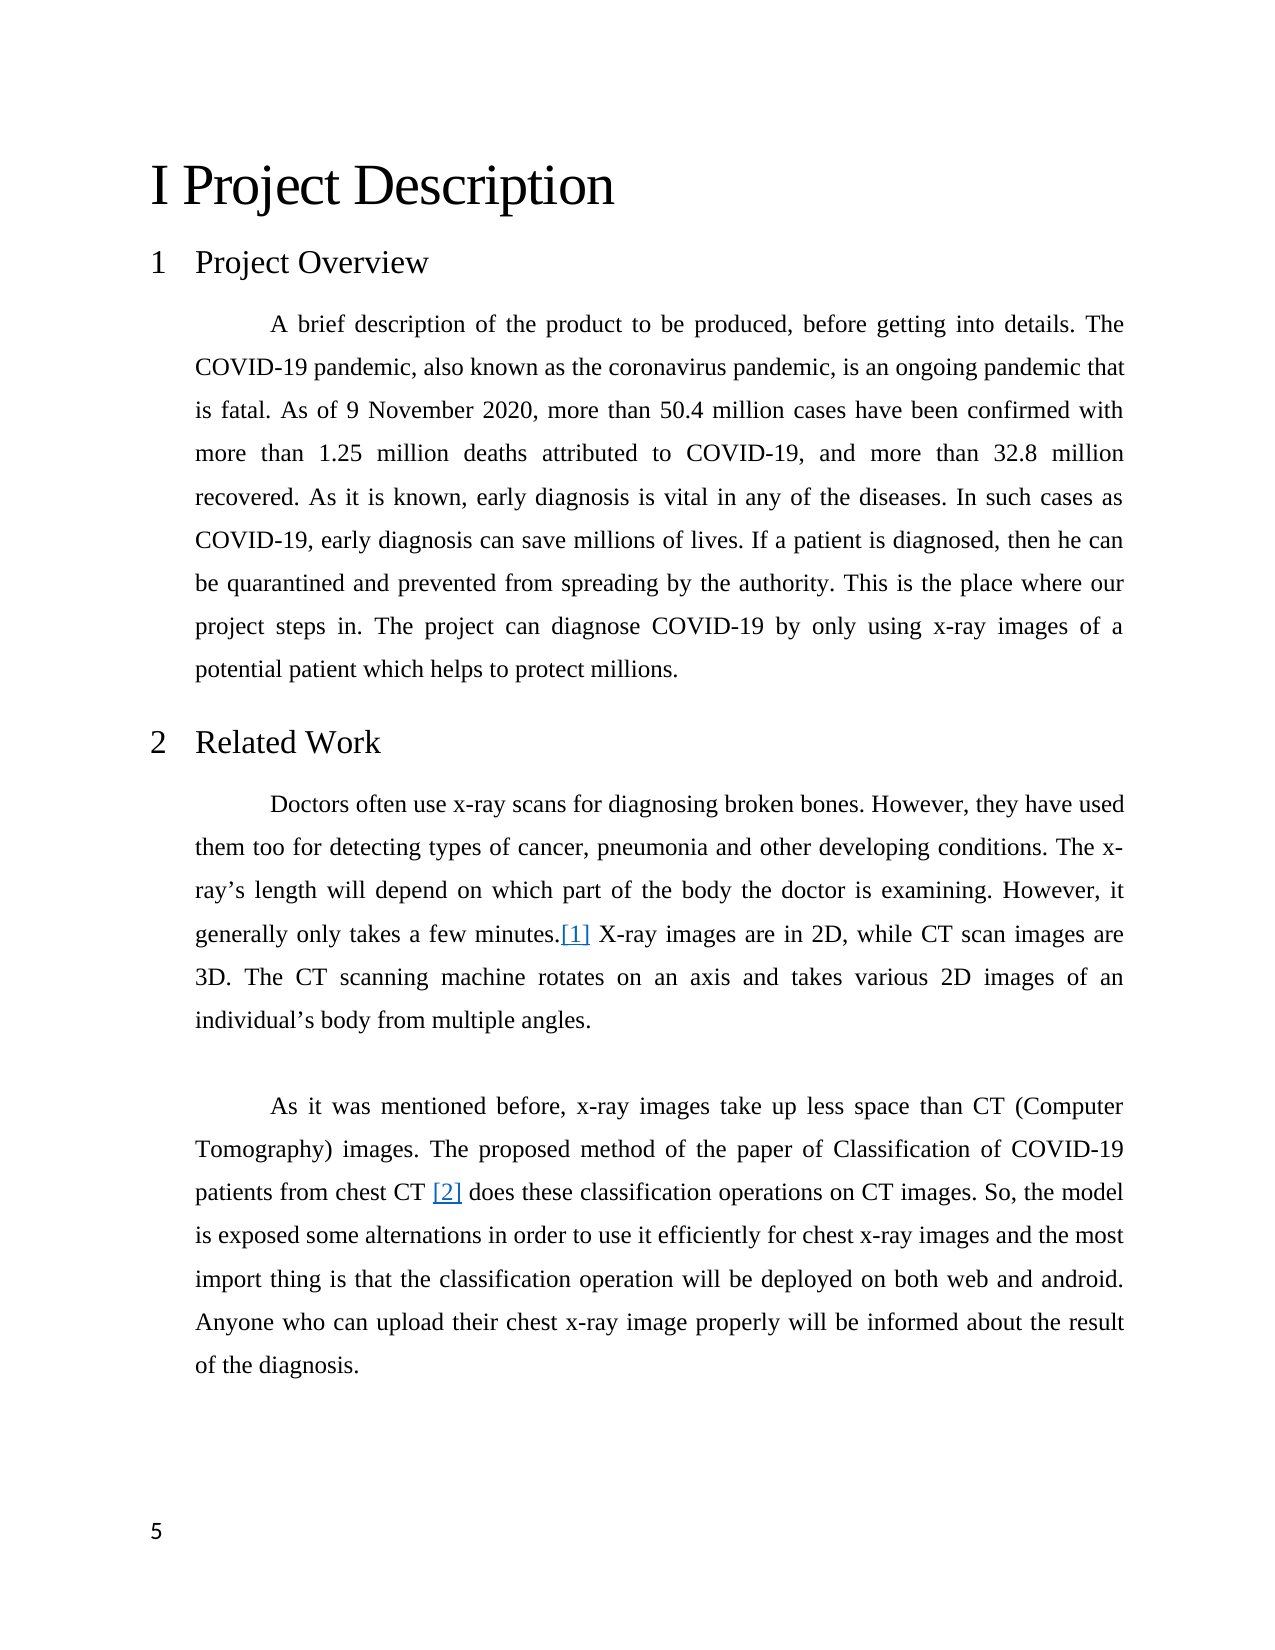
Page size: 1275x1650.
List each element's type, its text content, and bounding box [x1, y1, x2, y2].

subtitle Related Work [150, 722, 1125, 761]
text As it was mentioned before, x-ray images take up less space than CT (Computer Tomography) images. The proposed method of the paper of Classification of COVID-19 patients from chest CT [2] does these classification operations on CT images. So, the model is exposed some alternations in order to use it efficiently for chest x-ray images and the most import thing is that the classification operation will be deployed on both web and android. Anyone who can upload their chest x-ray image properly will be informed about the result of the diagnosis. [195, 1091, 1125, 1379]
subtitle Project Overview [150, 242, 1125, 280]
title I Project Description [150, 150, 1125, 217]
text A brief description of the product to be produced, before getting into details. The COVID-19 pandemic, also known as the coronavirus pandemic, is an ongoing pandemic that is fatal. As of 9 November 2020, more than 50.4 million cases have been confirmed with more than 1.25 million deaths attributed to COVID-19, and more than 32.8 million recovered. As it is known, early diagnosis is vital in any of the diseases. In such cases as COVID-19, early diagnosis can save millions of lives. If a patient is diagnosed, then he can be quarantined and prevented from spreading by the authority. This is the place where our project steps in. The project can diagnose COVID-19 by only using x-ray images of a potential patient which helps to protect millions. [195, 309, 1125, 683]
text Doctors often use x-ray scans for diagnosing broken bones. However, they have used them too for detecting types of cancer, pneumonia and other developing conditions. The x-ray’s length will depend on which part of the body the doctor is examining. However, it generally only takes a few minutes.[1] X-ray images are in 2D, while CT scan images are 3D. The CT scanning machine rotates on an axis and takes various 2D images of an individual’s body from multiple angles. [195, 789, 1125, 1034]
